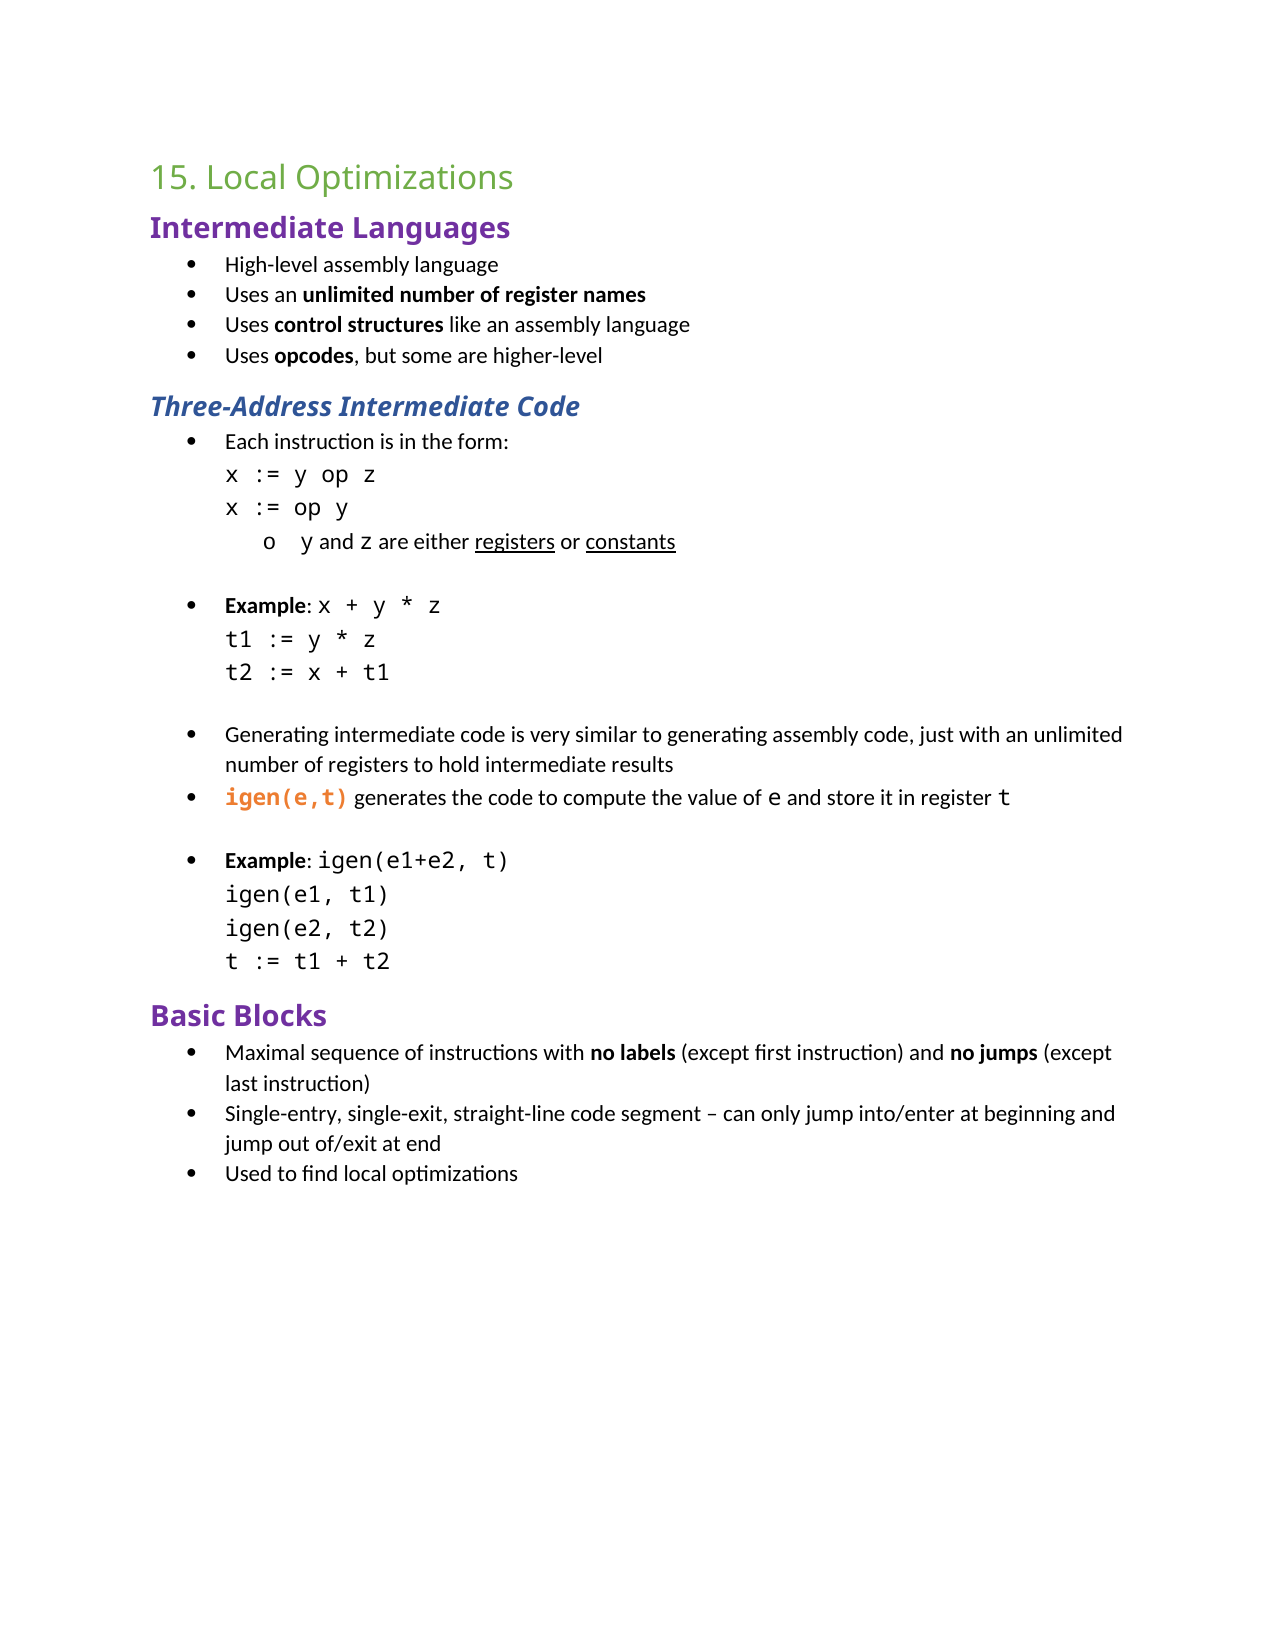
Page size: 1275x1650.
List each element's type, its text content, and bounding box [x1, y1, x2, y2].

list Uses control structures like an assembly language [187, 311, 1125, 338]
subtitle Three-Address Intermediate Code [150, 388, 1125, 424]
list igen(e2, t2) [225, 912, 1125, 943]
list igen(e1, t1) [225, 878, 1125, 909]
list igen(e,t) generates the code to compute the value of e and store it in register t [187, 780, 1125, 842]
list t := t1 + t2 [225, 945, 1125, 977]
list t2 := x + t1 [225, 656, 1125, 718]
list Generating intermediate code is very similar to generating assembly code, just with an unlimited number of registers to hold intermediate results [187, 720, 1125, 778]
list y and z are either registers or constants [262, 525, 1125, 587]
list Uses an unlimited number of register names [187, 280, 1125, 308]
list x := op y [225, 491, 1125, 523]
list Used to find local optimizations [187, 1159, 1125, 1187]
list Example: igen(e1+e2, t) [187, 844, 1125, 875]
subtitle Basic Blocks [150, 996, 1125, 1035]
subtitle Intermediate Languages [150, 207, 1125, 247]
list Each instruction is in the form: [187, 427, 1125, 455]
list Example: x + y * z [187, 589, 1125, 620]
subtitle 15. Local Optimizations [150, 154, 1125, 199]
list t1 := y * z [225, 623, 1125, 654]
list Single-entry, single-exit, straight-line code segment – can only jump into/enter at beginning and jump out of/exit at end [187, 1099, 1125, 1157]
list High-level assembly language [187, 250, 1125, 278]
list Maximal sequence of instructions with no labels (except first instruction) and no jumps (except last instruction) [187, 1038, 1125, 1097]
list Uses opcodes, but some are higher-level [187, 341, 1125, 369]
list x := y op z [225, 458, 1125, 489]
